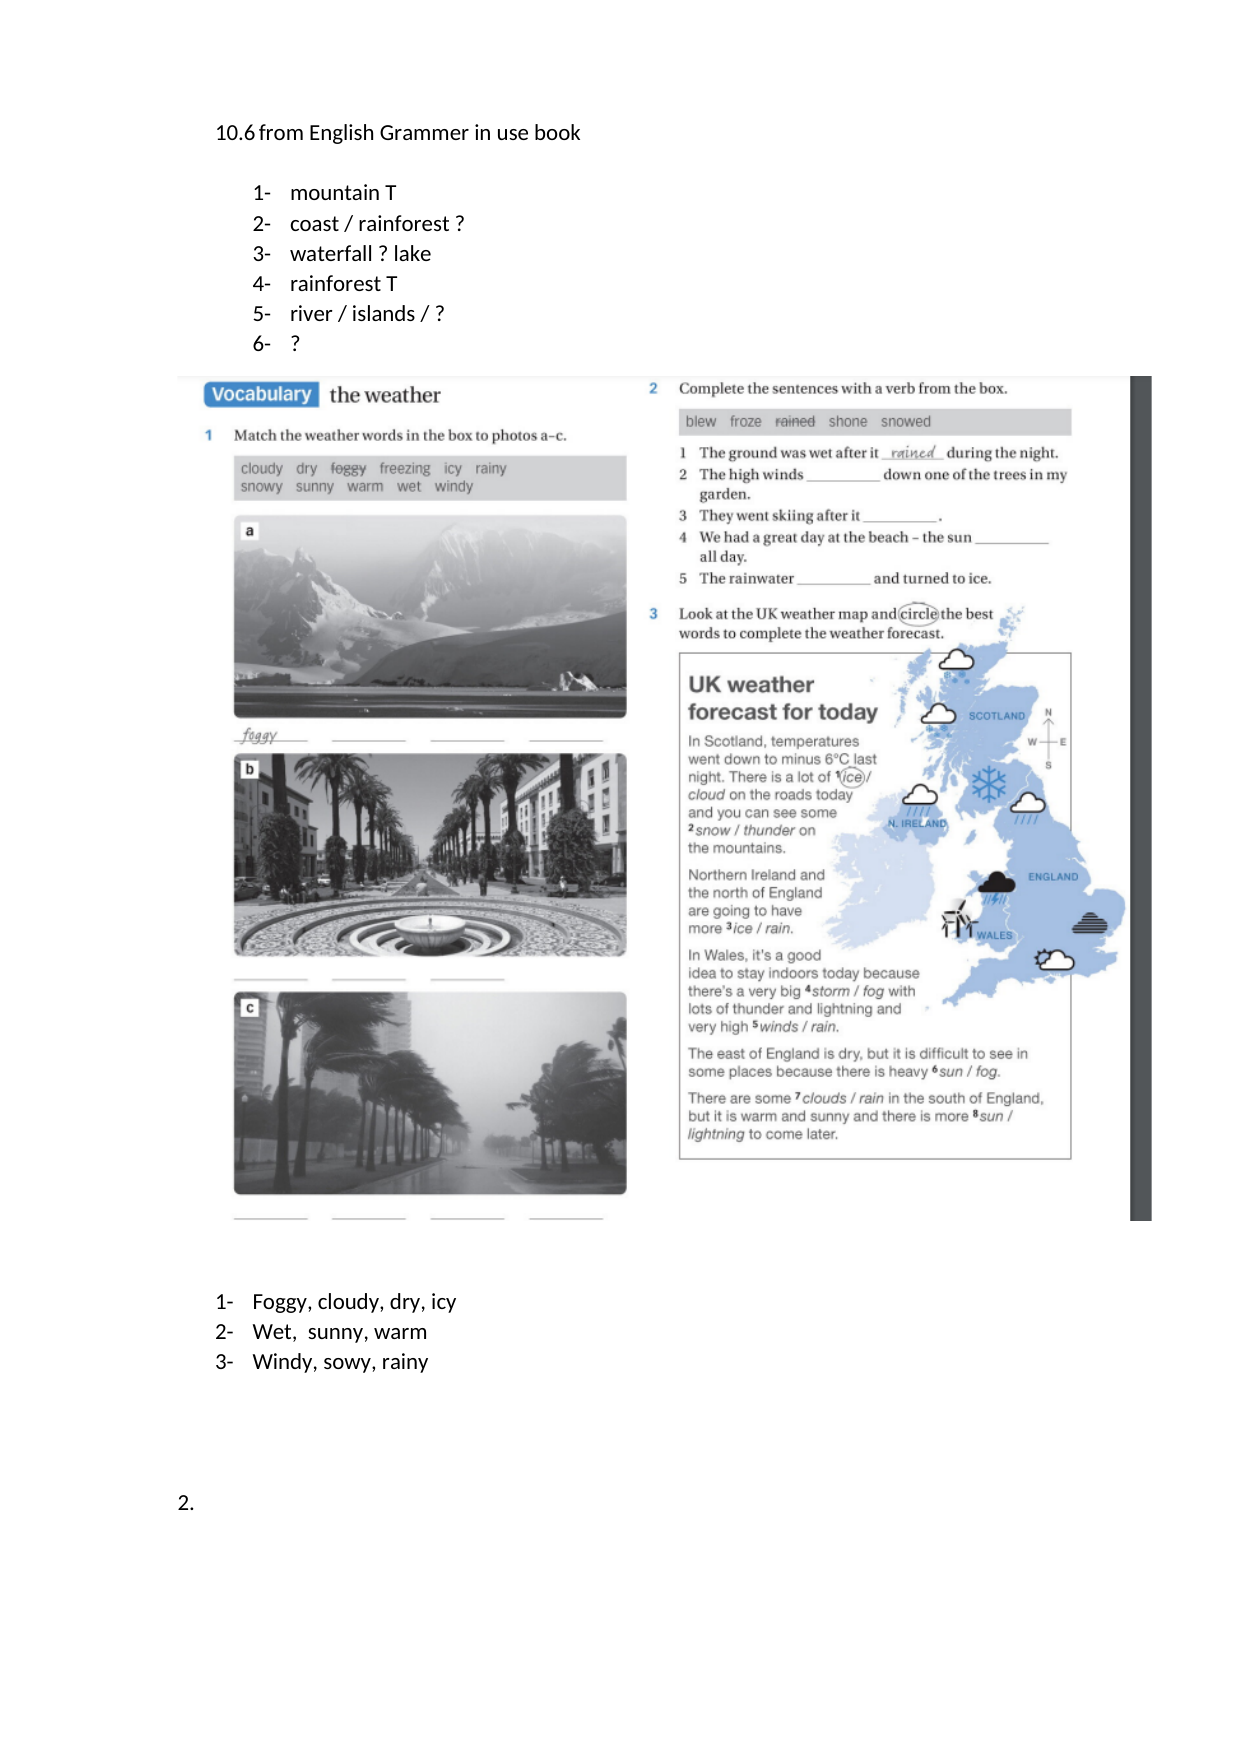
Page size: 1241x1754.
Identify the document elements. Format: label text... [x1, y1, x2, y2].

text 2. [177, 1488, 1152, 1516]
list from English Grammer in use book [215, 118, 1152, 146]
list rainforest T [252, 269, 1152, 297]
list coast / rainforest ? [252, 209, 1152, 237]
list Windy, sowy, rainy [215, 1347, 1152, 1375]
list river / islands / ? [252, 299, 1152, 327]
list mountain T [252, 178, 1152, 207]
list Wet, sunny, warm [215, 1317, 1152, 1345]
list waterfall ? lake [252, 239, 1152, 267]
list Foggy, cloudy, dry, icy [215, 1287, 1152, 1315]
list ? [252, 329, 1152, 358]
picture [177, 376, 1152, 1221]
